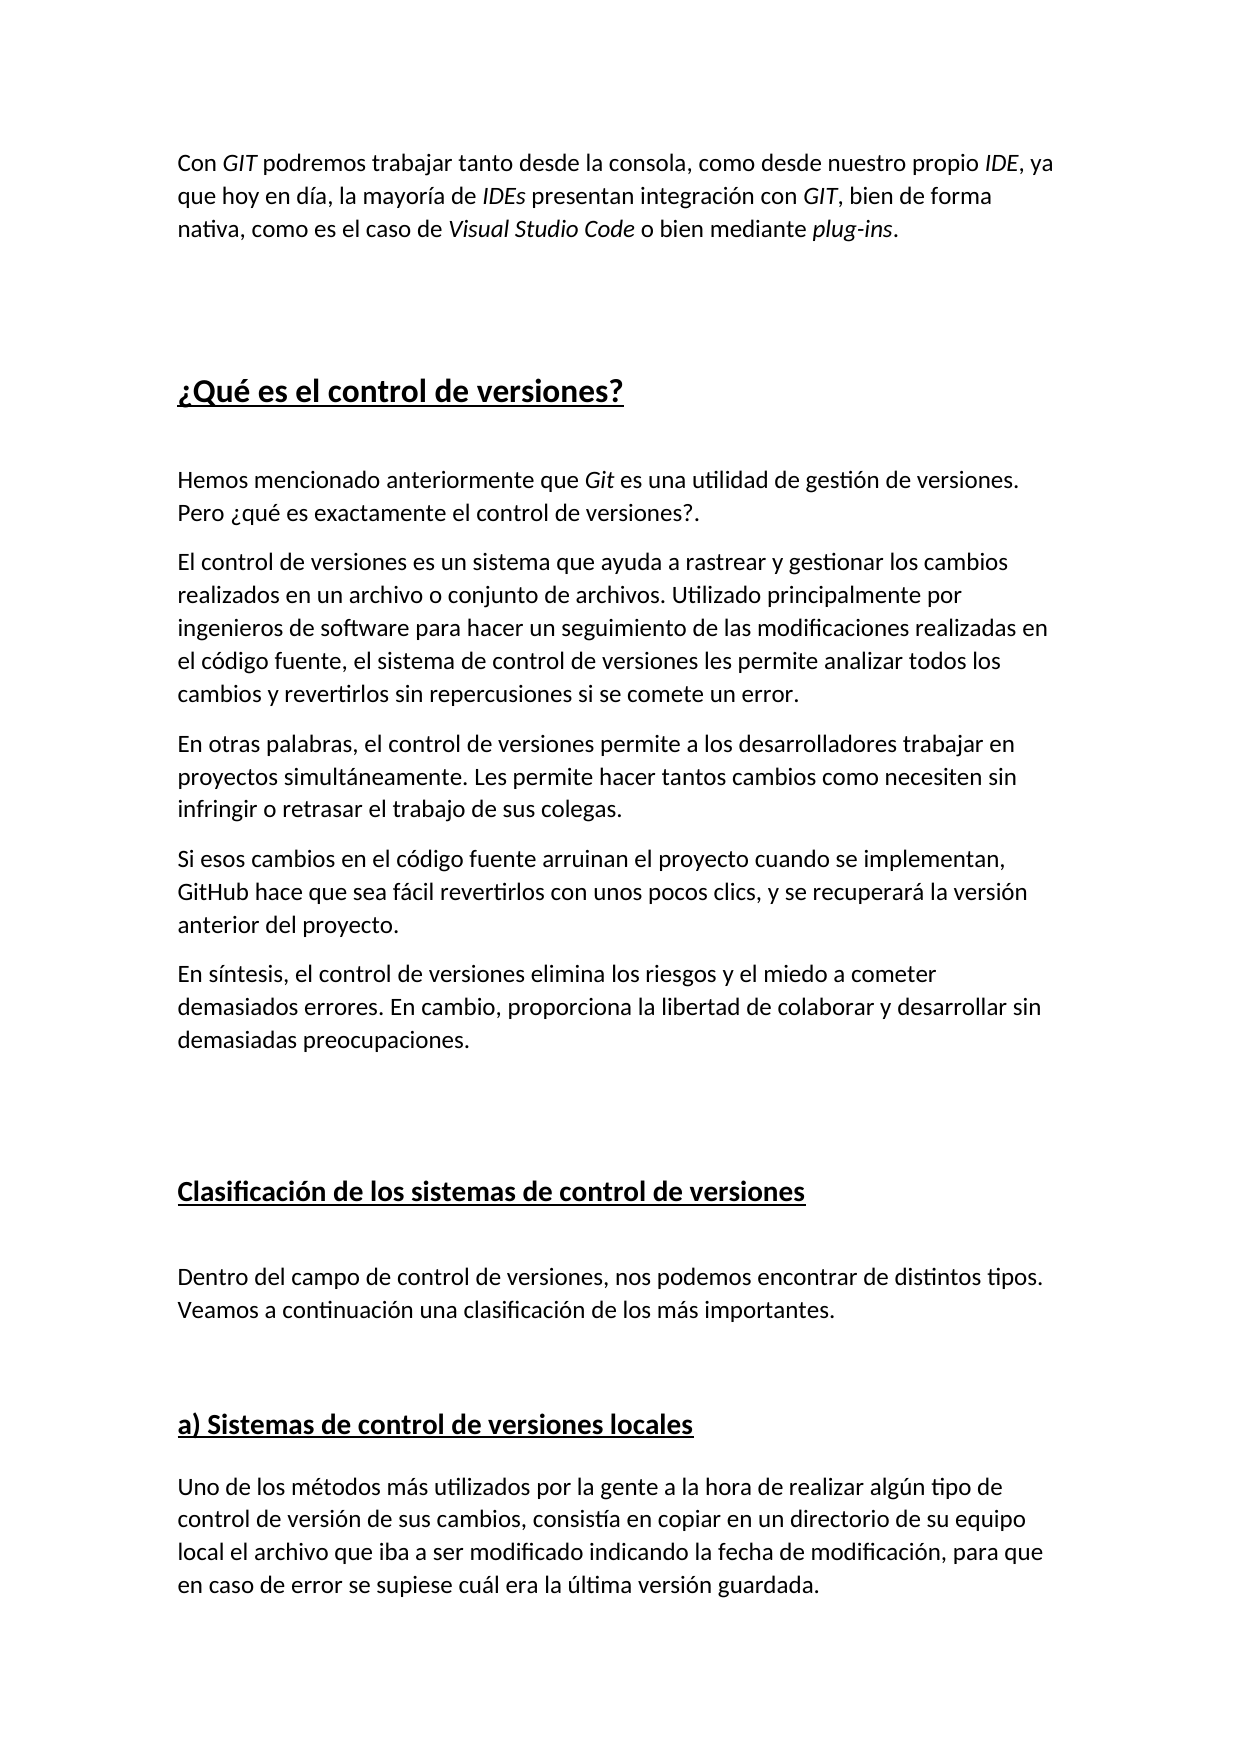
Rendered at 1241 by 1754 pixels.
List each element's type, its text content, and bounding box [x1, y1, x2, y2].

text En síntesis, el control de versiones elimina los riesgos y el miedo a cometer demasiados errores. En cambio, proporciona la libertad de colaborar y desarrollar sin demasiadas preocupaciones. [177, 959, 1063, 1055]
text Con GIT podremos trabajar tanto desde la consola, como desde nuestro propio IDE, ya que hoy en día, la mayoría de IDEs presentan integración con GIT, bien de forma nativa, como es el caso de Visual Studio Code o bien mediante plug-ins. [177, 148, 1063, 244]
subtitle a) Sistemas de control de versiones locales [177, 1406, 1063, 1441]
text El control de versiones es un sistema que ayuda a rastrear y gestionar los cambios realizados en un archivo o conjunto de archivos. Utilizado principalmente por ingenieros de software para hacer un seguimiento de las modificaciones realizadas en el código fuente, el sistema de control de versiones les permite analizar todos los cambios y revertirlos sin repercusiones si se comete un error. [177, 547, 1063, 709]
text Dentro del campo de control de versiones, nos podemos encontrar de distintos tipos. Veamos a continuación una clasificación de los más importantes. [177, 1261, 1063, 1325]
subtitle ¿Qué es el control de versiones? [177, 371, 1063, 411]
subtitle Clasificación de los sistemas de control de versiones [177, 1173, 1063, 1209]
text Hemos mencionado anteriormente que Git es una utilidad de gestión de versiones. Pero ¿qué es exactamente el control de versiones?. [177, 464, 1063, 527]
text Si esos cambios en el código fuente arruinan el proyecto cuando se implementan, GitHub hace que sea fácil revertirlos con unos pocos clics, y se recuperará la versión anterior del proyecto. [177, 843, 1063, 939]
text En otras palabras, el control de versiones permite a los desarrolladores trabajar en proyectos simultáneamente. Les permite hacer tantos cambios como necesiten sin infringir o retrasar el trabajo de sus colegas. [177, 728, 1063, 824]
text Uno de los métodos más utilizados por la gente a la hora de realizar algún tipo de control de versión de sus cambios, consistía en copiar en un directorio de su equipo local el archivo que iba a ser modificado indicando la fecha de modificación, para que en caso de error se supiese cuál era la última versión guardada. [177, 1471, 1063, 1600]
